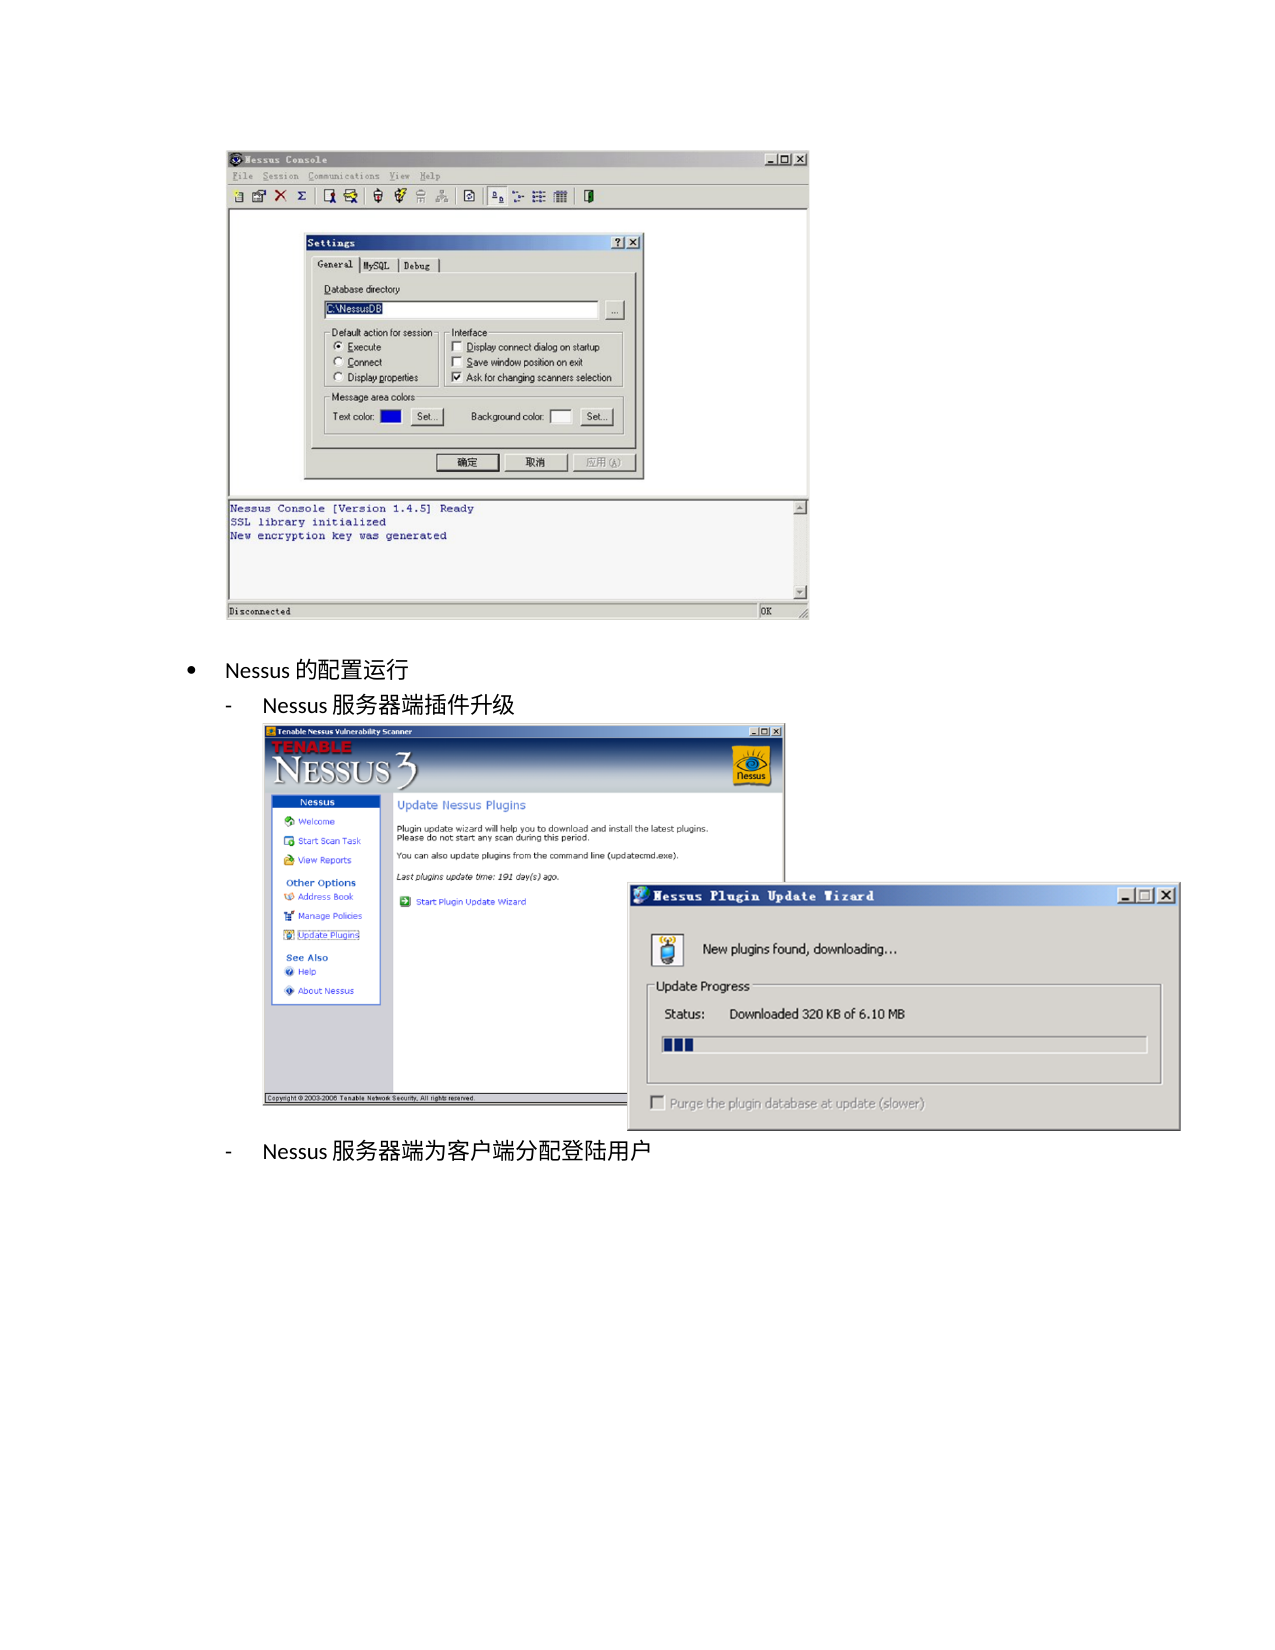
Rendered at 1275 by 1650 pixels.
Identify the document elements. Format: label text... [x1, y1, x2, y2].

list Nessus服务器端插件升级 [225, 687, 1125, 721]
picture [225, 150, 810, 620]
picture [262, 723, 1181, 1131]
list Nessus的配置运行 [187, 652, 1125, 685]
list Nessus服务器端为客户端分配登陆用户 [225, 1133, 1125, 1166]
